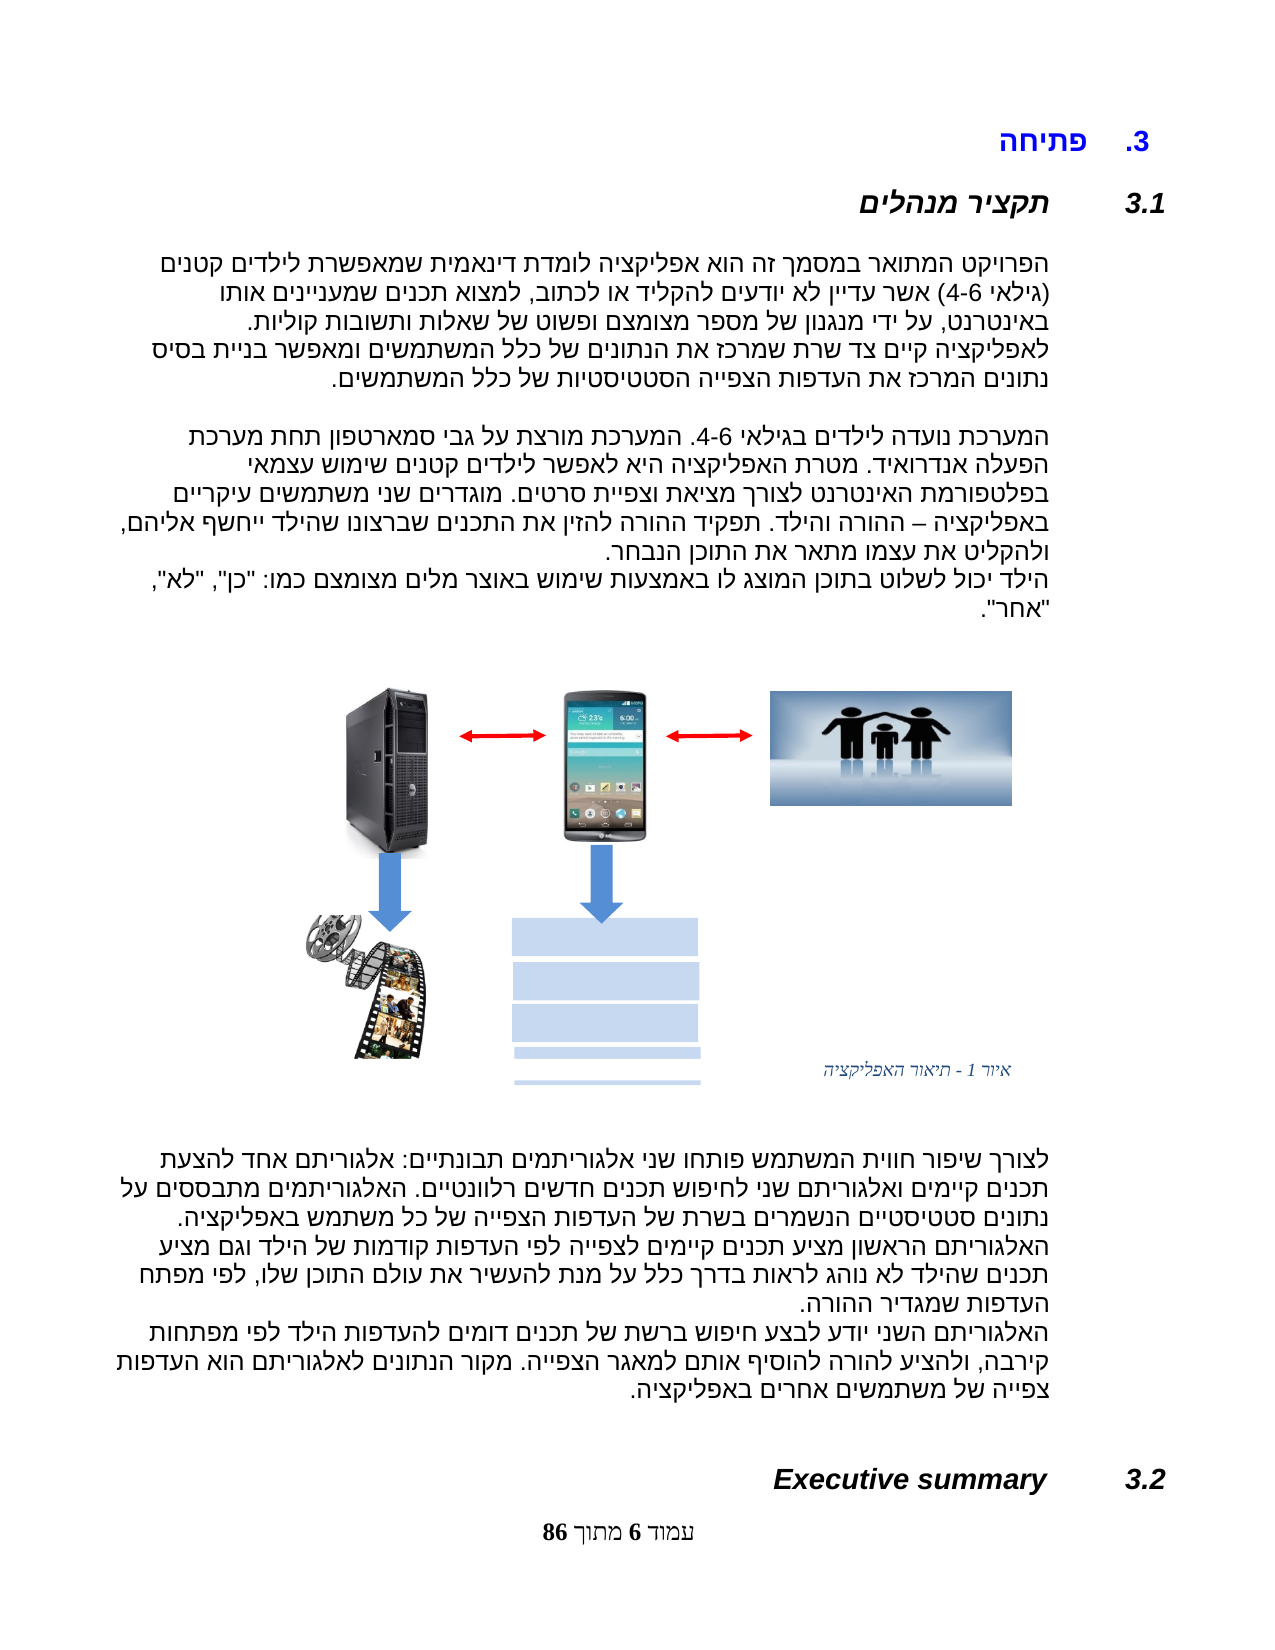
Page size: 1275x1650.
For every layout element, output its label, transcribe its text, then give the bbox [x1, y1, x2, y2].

picture [770, 691, 1012, 806]
subtitle פתיחה [112, 123, 1125, 157]
text הילד יכול לשלוט בתוכן המוצג לו באמצעות שימוש באוצר מלים מצומצם כמו: "כן", "לא", "אחר". [112, 565, 1050, 623]
list Executive summary [150, 1462, 1125, 1495]
text האלגוריתם השני יודע לבצע חיפוש ברשת של תכנים דומים להעדפות הילד לפי מפתחות קירבה, ולהציע להורה להוסיף אותם למאגר הצפייה. מקור הנתונים לאלגוריתם הוא העדפות צפייה של משתמשים אחרים באפליקציה. [112, 1318, 1050, 1404]
text לאפליקציה קיים צד שרת שמרכז את הנתונים של כלל המשתמשים ומאפשר בניית בסיס נתונים המרכז את העדפות הצפייה הסטטיסטיות של כלל המשתמשים. [112, 335, 1050, 393]
text המערכת נועדה לילדים בגילאי 4-6. המערכת מורצת על גבי סמארטפון תחת מערכת הפעלה אנדרואיד. מטרת האפליקציה היא לאפשר לילדים קטנים שימוש עצמאי בפלטפורמת האינטרנט לצורך מציאת וצפיית סרטים. מוגדרים שני משתמשים עיקריים באפליקציה – ההורה והילד. תפקיד ההורה להזין את התכנים שברצונו שהילד ייחשף אליהם, ולהקליט את עצמו מתאר את התוכן הנבחר. [112, 421, 1050, 565]
text האלגוריתם הראשון מציע תכנים קיימים לצפייה לפי העדפות קודמות של הילד וגם מציע תכנים שהילד לא נוהג לראות בדרך כלל על מנת להעשיר את עולם התוכן שלו, לפי מפתח העדפות שמגדיר ההורה. [112, 1231, 1050, 1318]
list תקציר מנהלים [150, 186, 1125, 220]
text לצורך שיפור חווית המשתמש פותחו שני אלגוריתמים תבונתיים: אלגוריתם אחד להצעת תכנים קיימים ואלגוריתם שני לחיפוש תכנים חדשים רלוונטיים. האלגוריתמים מתבססים על נתונים סטטיסטיים הנשמרים בשרת של העדפות הצפייה של כל משתמש באפליקציה. [112, 1145, 1050, 1231]
picture [291, 915, 453, 1058]
picture [340, 678, 436, 859]
picture [524, 690, 686, 842]
text הפרויקט המתואר במסמך זה הוא אפליקציה לומדת דינאמית שמאפשרת לילדים קטנים (גילאי 4-6) אשר עדיין לא יודעים להקליד או לכתוב, למצוא תכנים שמעניינים אותו באינטרנט, על ידי מנגנון של מספר מצומצם ופשוט של שאלות ותשובות קוליות. [112, 249, 1050, 335]
